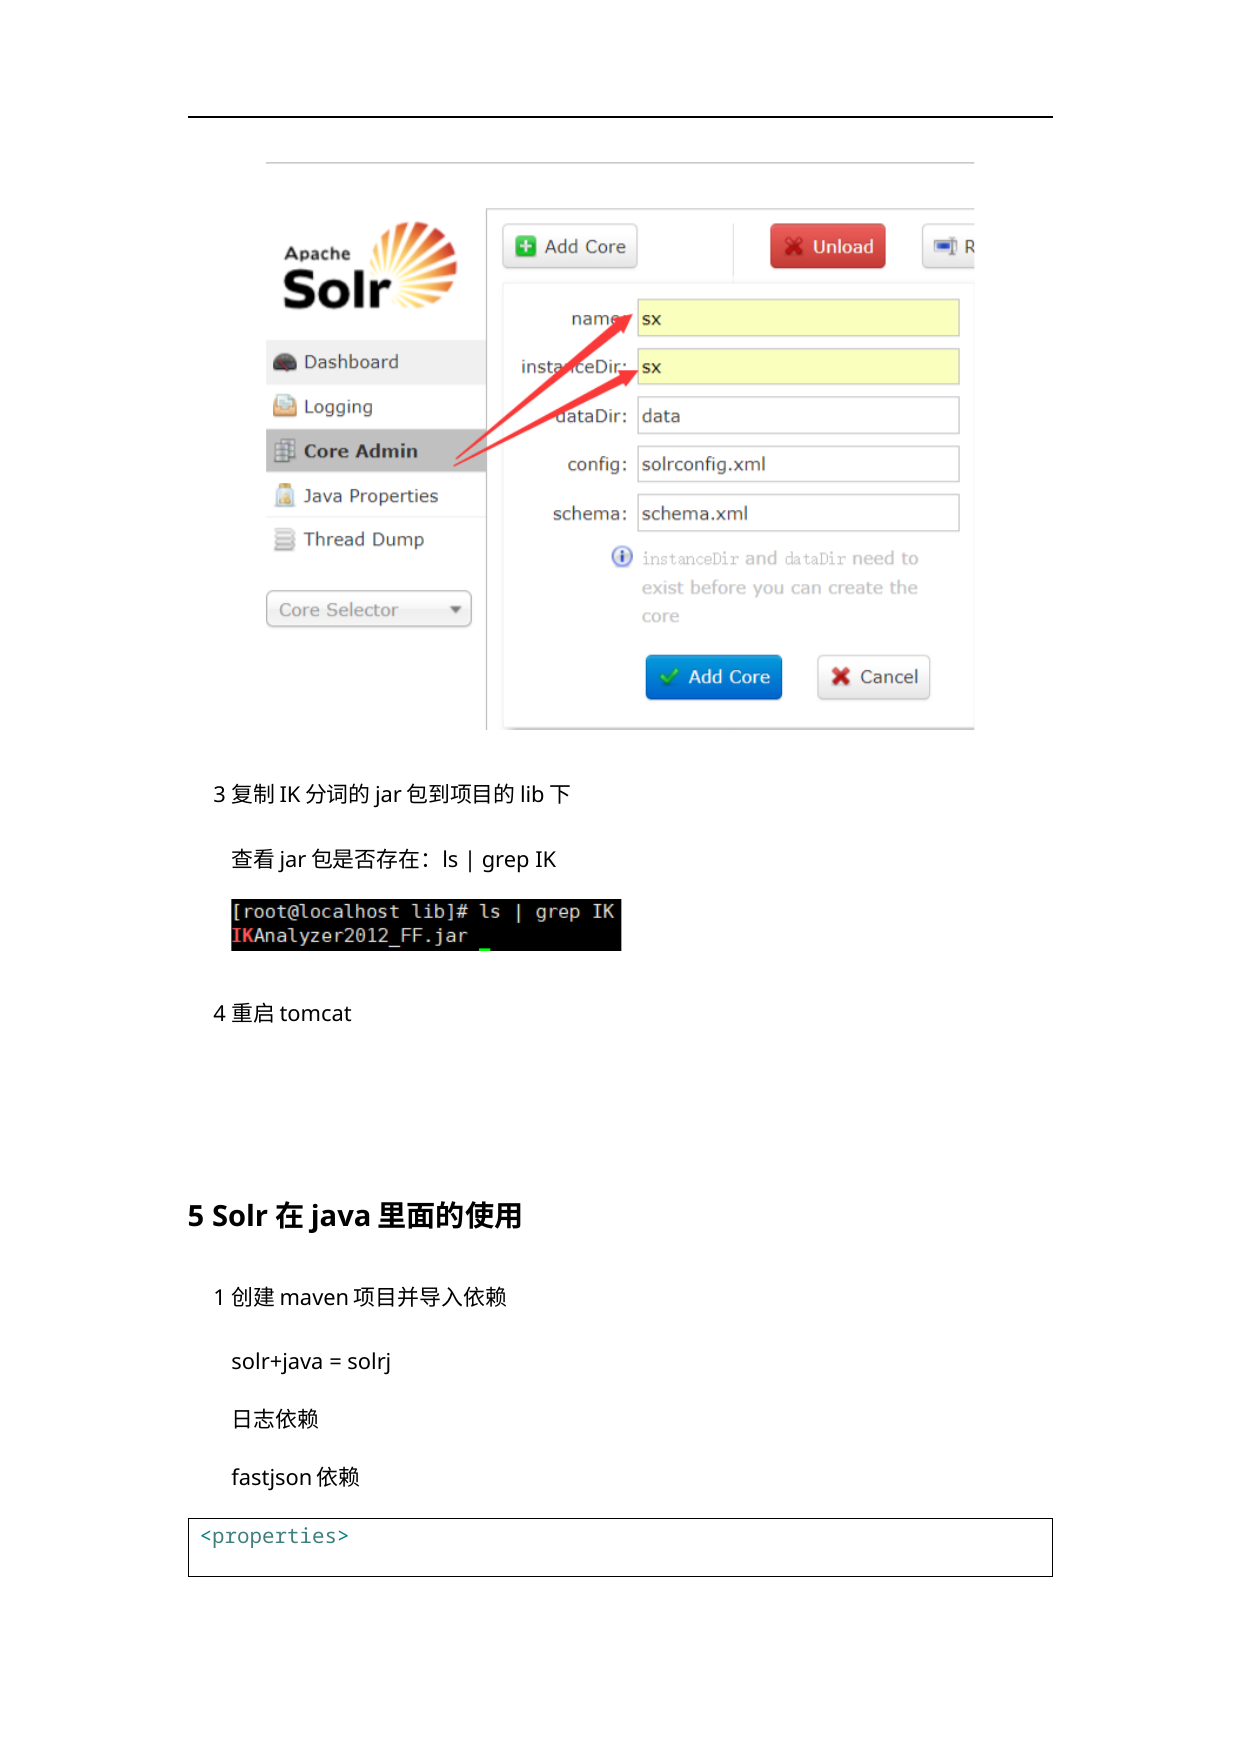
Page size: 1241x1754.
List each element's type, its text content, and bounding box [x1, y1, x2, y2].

subtitle Solr 在java里面的使用 [187, 1182, 1053, 1247]
text 查看jar包是否存在：ls | grep IK [187, 841, 1053, 874]
text fastjson依赖 [187, 1460, 1053, 1493]
subtitle 重启tomcat [187, 996, 1053, 1028]
text solr+java = solrj [187, 1344, 1053, 1377]
picture [231, 899, 622, 951]
subtitle 复制IK分词的jar包到项目的lib下 [187, 777, 1053, 809]
text 日志依赖 [187, 1402, 1053, 1434]
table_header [189, 1519, 1052, 1576]
picture [265, 160, 975, 730]
subtitle 创建maven项目并导入依赖 [187, 1280, 1053, 1313]
